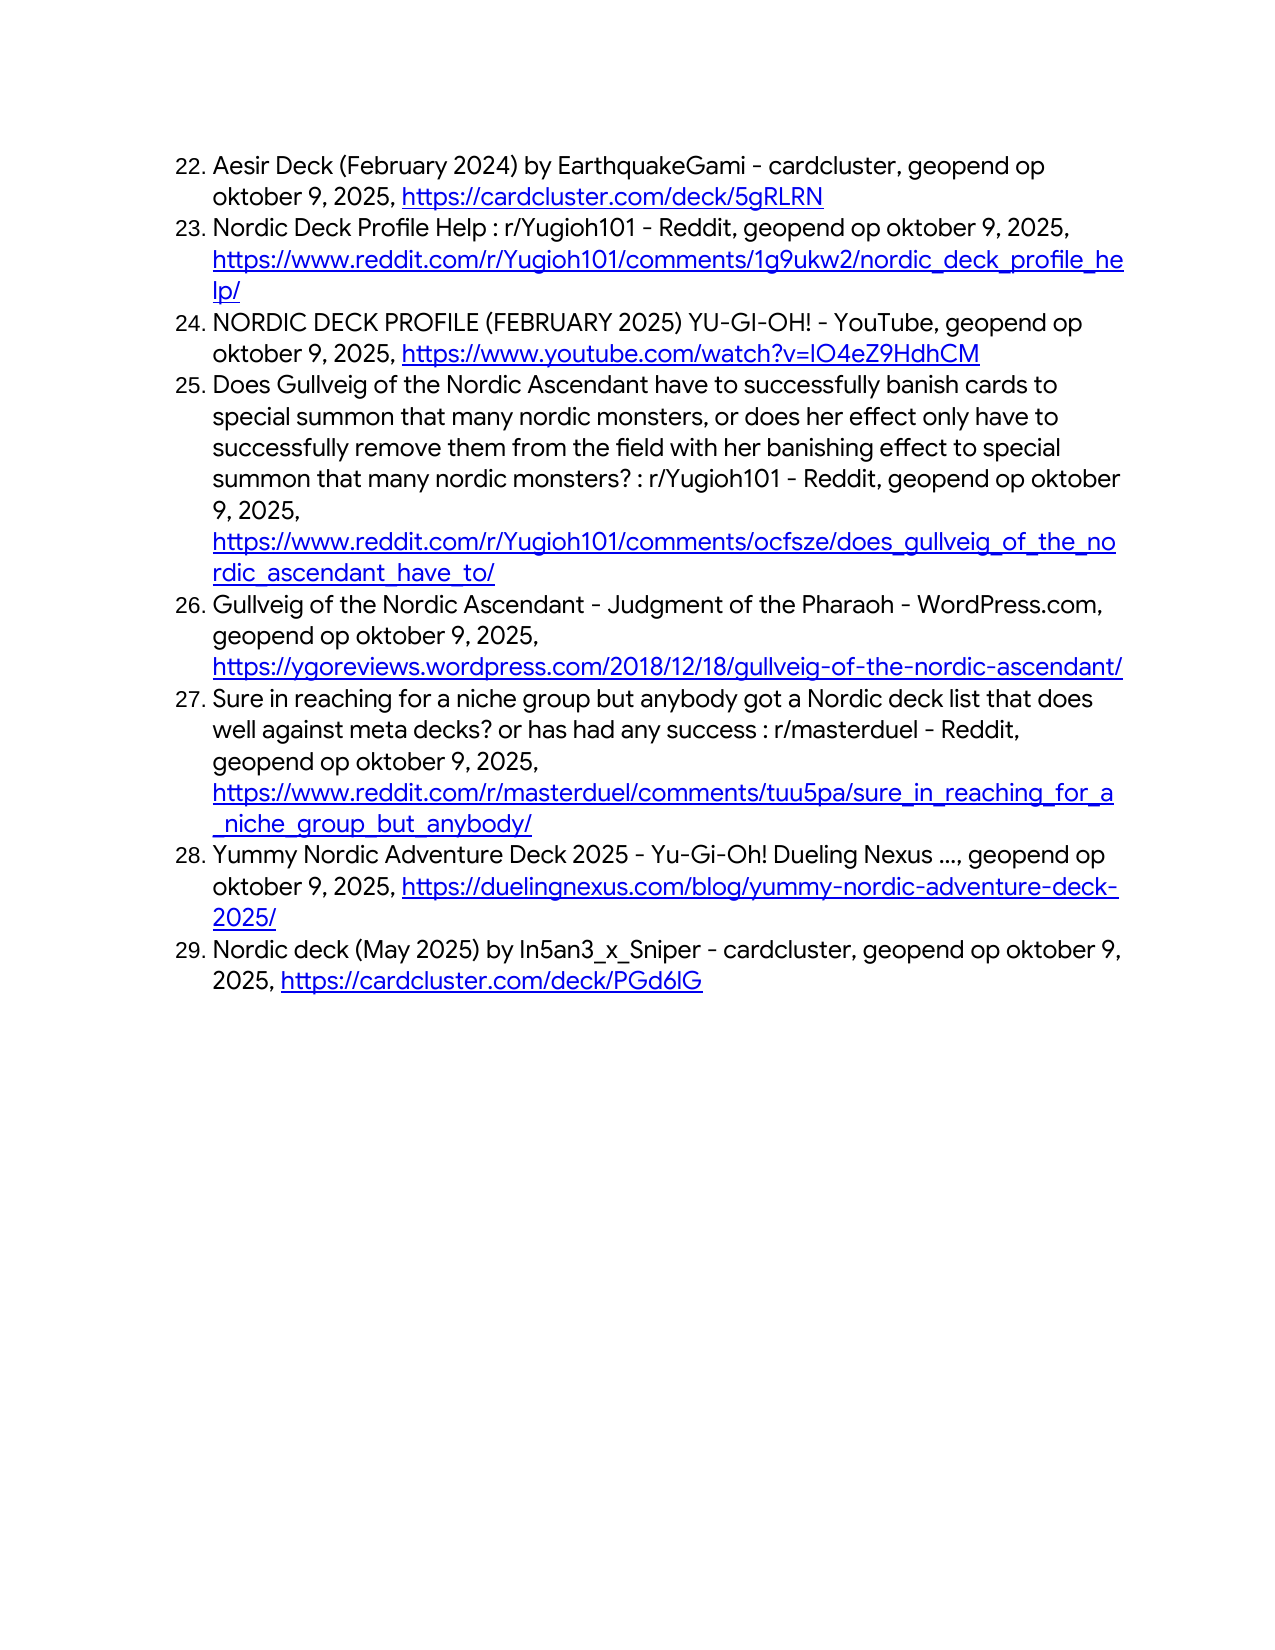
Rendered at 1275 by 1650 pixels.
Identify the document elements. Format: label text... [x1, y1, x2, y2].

list Aesir Deck (February 2024) by EarthquakeGami - cardcluster, geopend op oktober 9, 2025, https://cardcluster.com/deck/5gRLRN [175, 150, 1125, 213]
list Does Gullveig of the Nordic Ascendant have to successfully banish cards to special summon that many nordic monsters, or does her effect only have to successfully remove them from the field with her banishing effect to special summon that many nordic monsters? : r/Yugioh101 - Reddit, geopend op oktober 9, 2025, https://www.reddit.com/r/Yugioh101/comments/ocfsze/does_gullveig_of_the_nordic_ascendant_have_to/ [175, 369, 1125, 589]
list Sure in reaching for a niche group but anybody got a Nordic deck list that does well against meta decks? or has had any success : r/masterduel - Reddit, geopend op oktober 9, 2025, https://www.reddit.com/r/masterduel/comments/tuu5pa/sure_in_reaching_for_a_niche_group_but_anybody/ [175, 683, 1125, 840]
list NORDIC DECK PROFILE (FEBRUARY 2025) YU-GI-OH! - YouTube, geopend op oktober 9, 2025, https://www.youtube.com/watch?v=IO4eZ9HdhCM [175, 307, 1125, 369]
list Yummy Nordic Adventure Deck 2025 - Yu-Gi-Oh! Dueling Nexus ..., geopend op oktober 9, 2025, https://duelingnexus.com/blog/yummy-nordic-adventure-deck-2025/ [175, 840, 1125, 934]
list Nordic deck (May 2025) by In5an3_x_Sniper - cardcluster, geopend op oktober 9, 2025, https://cardcluster.com/deck/PGd6lG [175, 934, 1125, 997]
list Nordic Deck Profile Help : r/Yugioh101 - Reddit, geopend op oktober 9, 2025, https://www.reddit.com/r/Yugioh101/comments/1g9ukw2/nordic_deck_profile_help/ [175, 213, 1125, 307]
list Gullveig of the Nordic Ascendant - Judgment of the Pharaoh - WordPress.com, geopend op oktober 9, 2025, https://ygoreviews.wordpress.com/2018/12/18/gullveig-of-the-nordic-ascendant/ [175, 589, 1125, 683]
